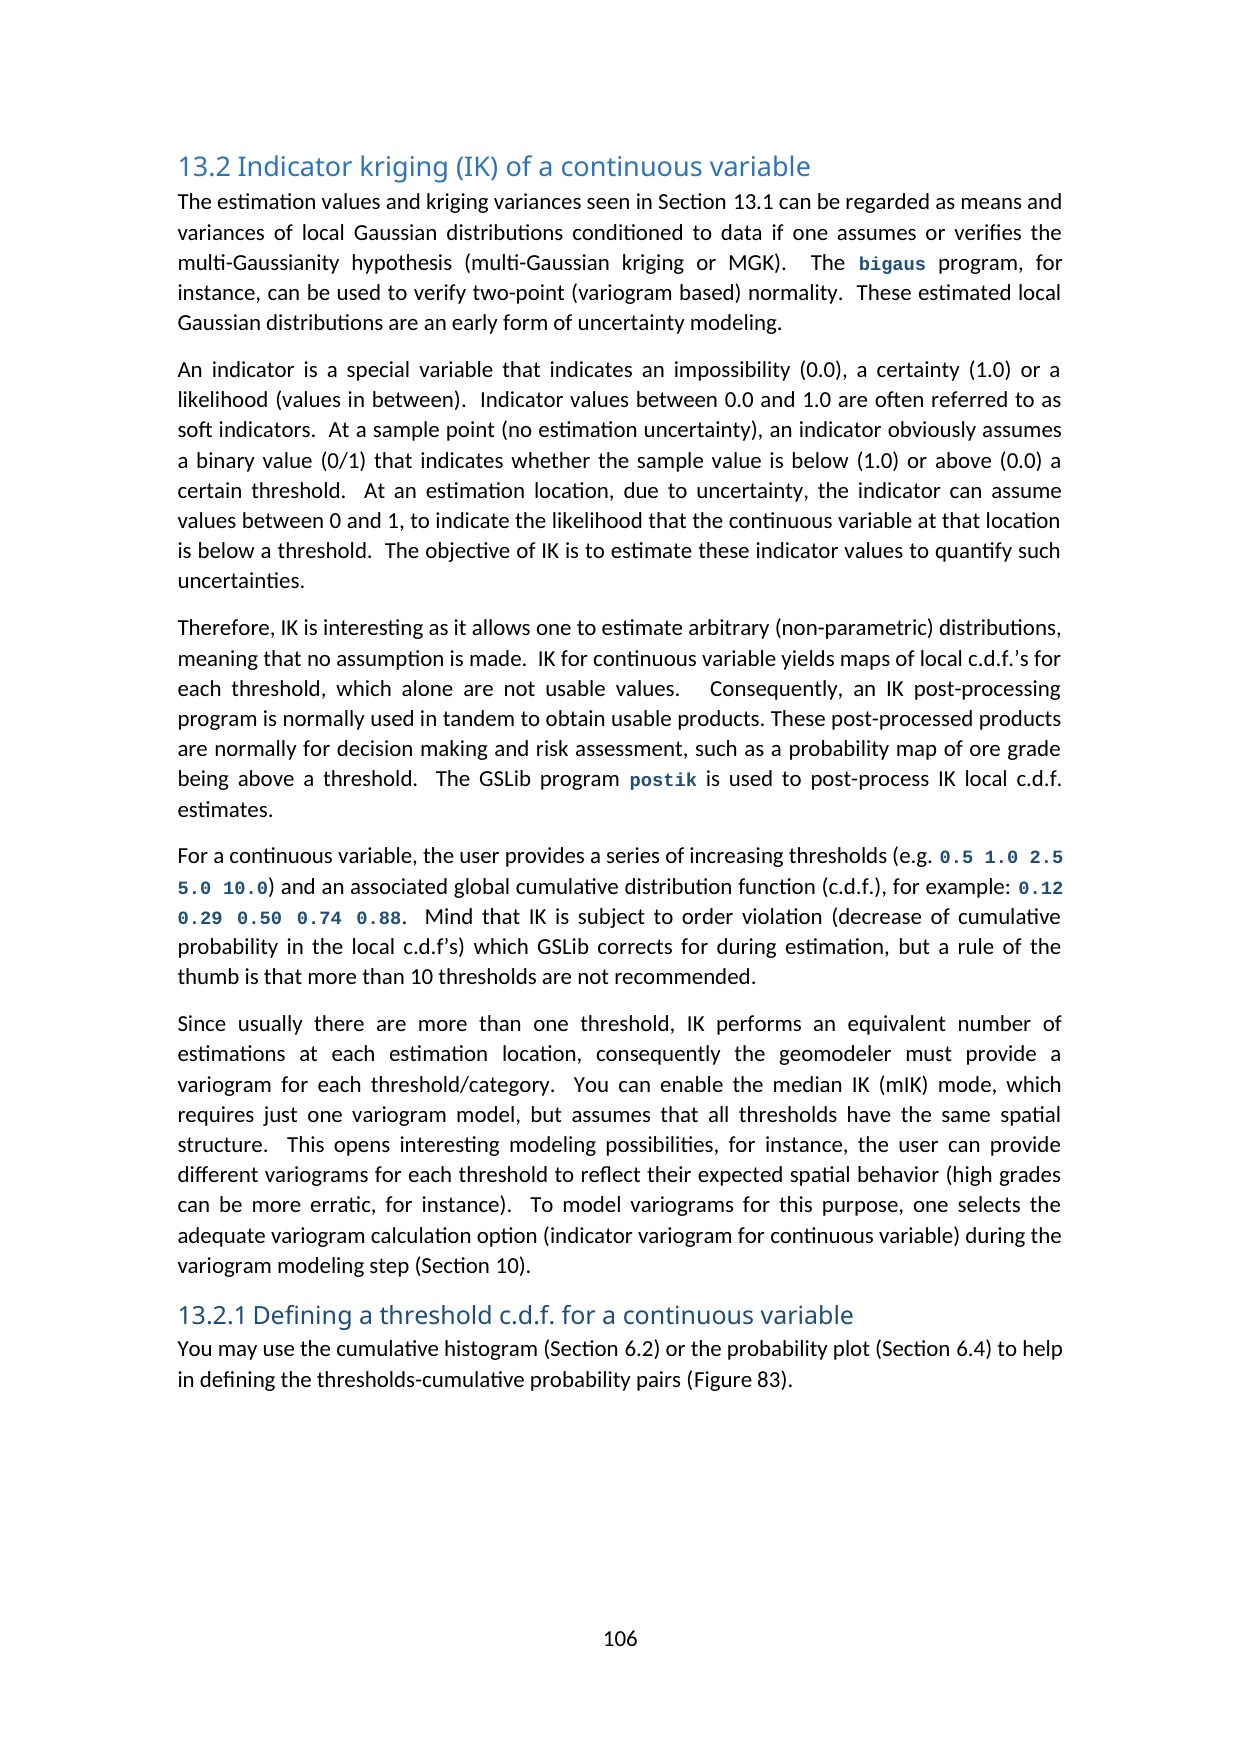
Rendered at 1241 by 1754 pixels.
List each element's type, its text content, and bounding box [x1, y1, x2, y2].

subtitle Defining a threshold c.d.f. for a continuous variable [177, 1298, 1063, 1332]
subtitle Indicator kriging (IK) of a continuous variable [177, 148, 1063, 184]
text The estimation values and kriging variances seen in Section 12.1 can be regarded as means and variances of local Gaussian distributions conditioned to data if one assumes or verifies the multi-Gaussianity hypothesis (multi-Gaussian kriging or MGK). The bigaus program, for instance, can be used to verify two-point (variogram based) normality. These estimated local Gaussian distributions are an early form of uncertainty modeling. [177, 187, 1063, 336]
text For a continuous variable, the user provides a series of increasing thresholds (e.g. 0.5 1.0 2.5 5.0 10.0) and an associated global cumulative distribution function (c.d.f.), for example: 0.12 0.29 0.50 0.74 0.88. Mind that IK is subject to order violation (decrease of cumulative probability in the local c.d.f’s) which GSLib corrects for during estimation, but a rule of the thumb is that more than 10 thresholds are not recommended. [177, 842, 1063, 990]
text You may use the cumulative histogram (Section 6.2) or the probability plot (Section 6.4) to help in defining the thresholds-cumulative probability pairs (Figure 74). [177, 1334, 1063, 1393]
text Since usually there are more than one threshold, IK performs an equivalent number of estimations at each estimation location, consequently the geomodeler must provide a variogram for each threshold/category. You can enable the median IK (mIK) mode, which requires just one variogram model, but assumes that all thresholds have the same spatial structure. This opens interesting modeling possibilities, for instance, the user can provide different variograms for each threshold to reflect their expected spatial behavior (high grades can be more erratic, for instance). To model variograms for this purpose, one selects the adequate variogram calculation option (indicator variogram for continuous variable) during the variogram modeling step (Section 10). [177, 1009, 1063, 1279]
text Therefore, IK is interesting as it allows one to estimate arbitrary (non-parametric) distributions, meaning that no assumption is made. IK for continuous variable yields maps of local c.d.f.’s for each threshold, which alone are not usable values. Consequently, an IK post-processing program is normally used in tandem to obtain usable products. These post-processed products are normally for decision making and risk assessment, such as a probability map of ore grade being above a threshold. The GSLib program postik is used to post-process IK local c.d.f. estimates. [177, 613, 1063, 823]
text An indicator is a special variable that indicates an impossibility (0.0), a certainty (1.0) or a likelihood (values in between). Indicator values between 0.0 and 1.0 are often referred to as soft indicators. At a sample point (no estimation uncertainty), an indicator obviously assumes a binary value (0/1) that indicates whether the sample value is below (1.0) or above (0.0) a certain threshold. At an estimation location, due to uncertainty, the indicator can assume values between 0 and 1, to indicate the likelihood that the continuous variable at that location is below a threshold. The objective of IK is to estimate these indicator values to quantify such uncertainties. [177, 355, 1063, 594]
